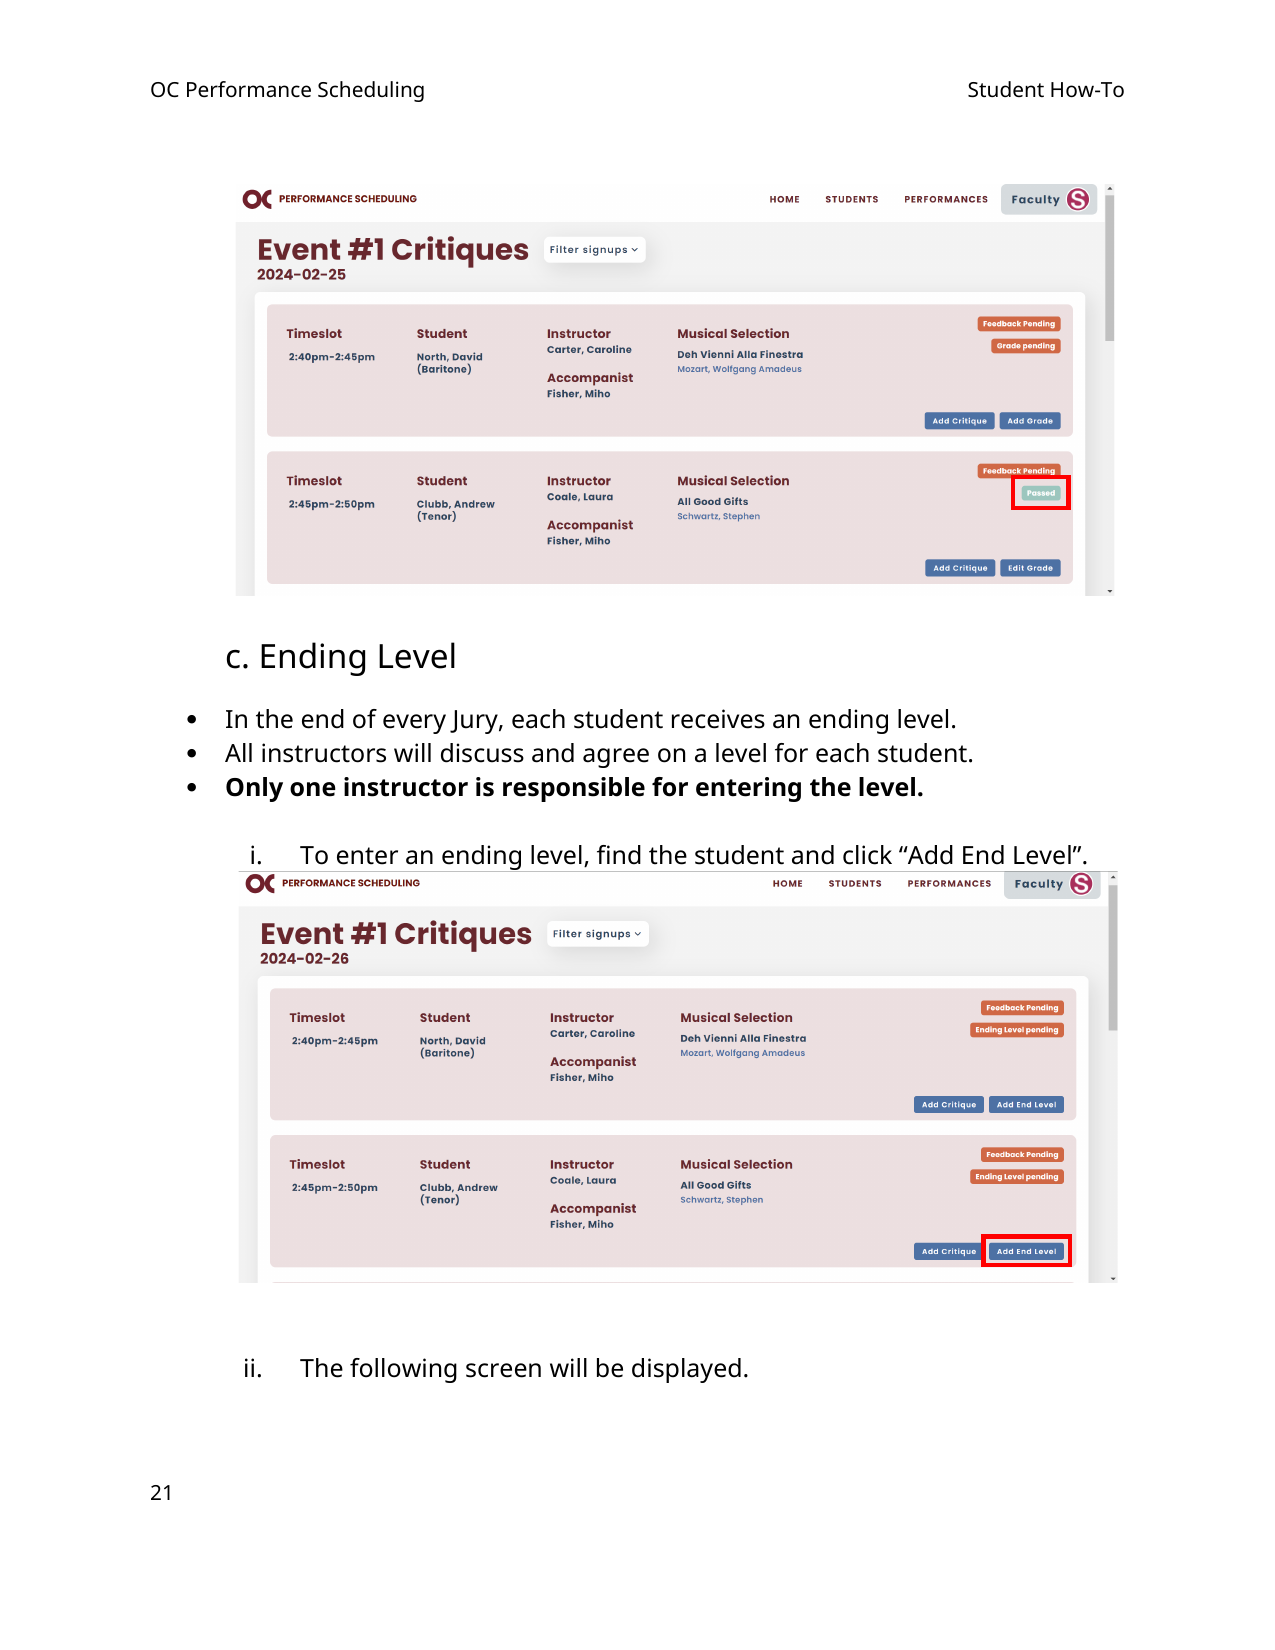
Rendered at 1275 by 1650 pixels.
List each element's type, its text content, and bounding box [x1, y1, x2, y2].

subtitle c. Ending Level [225, 633, 1125, 679]
list To enter an ending level, find the student and click “Add End Level”. [262, 838, 1125, 872]
list All instructors will discuss and agree on a level for each student. [187, 736, 1125, 769]
list In the end of every Jury, each student receives an ending level. [187, 701, 1125, 736]
list The following screen will be displayed. [262, 1351, 1125, 1385]
picture [238, 871, 1118, 1283]
list Only one instructor is responsible for entering the level. [187, 769, 1125, 804]
picture [235, 184, 1115, 596]
